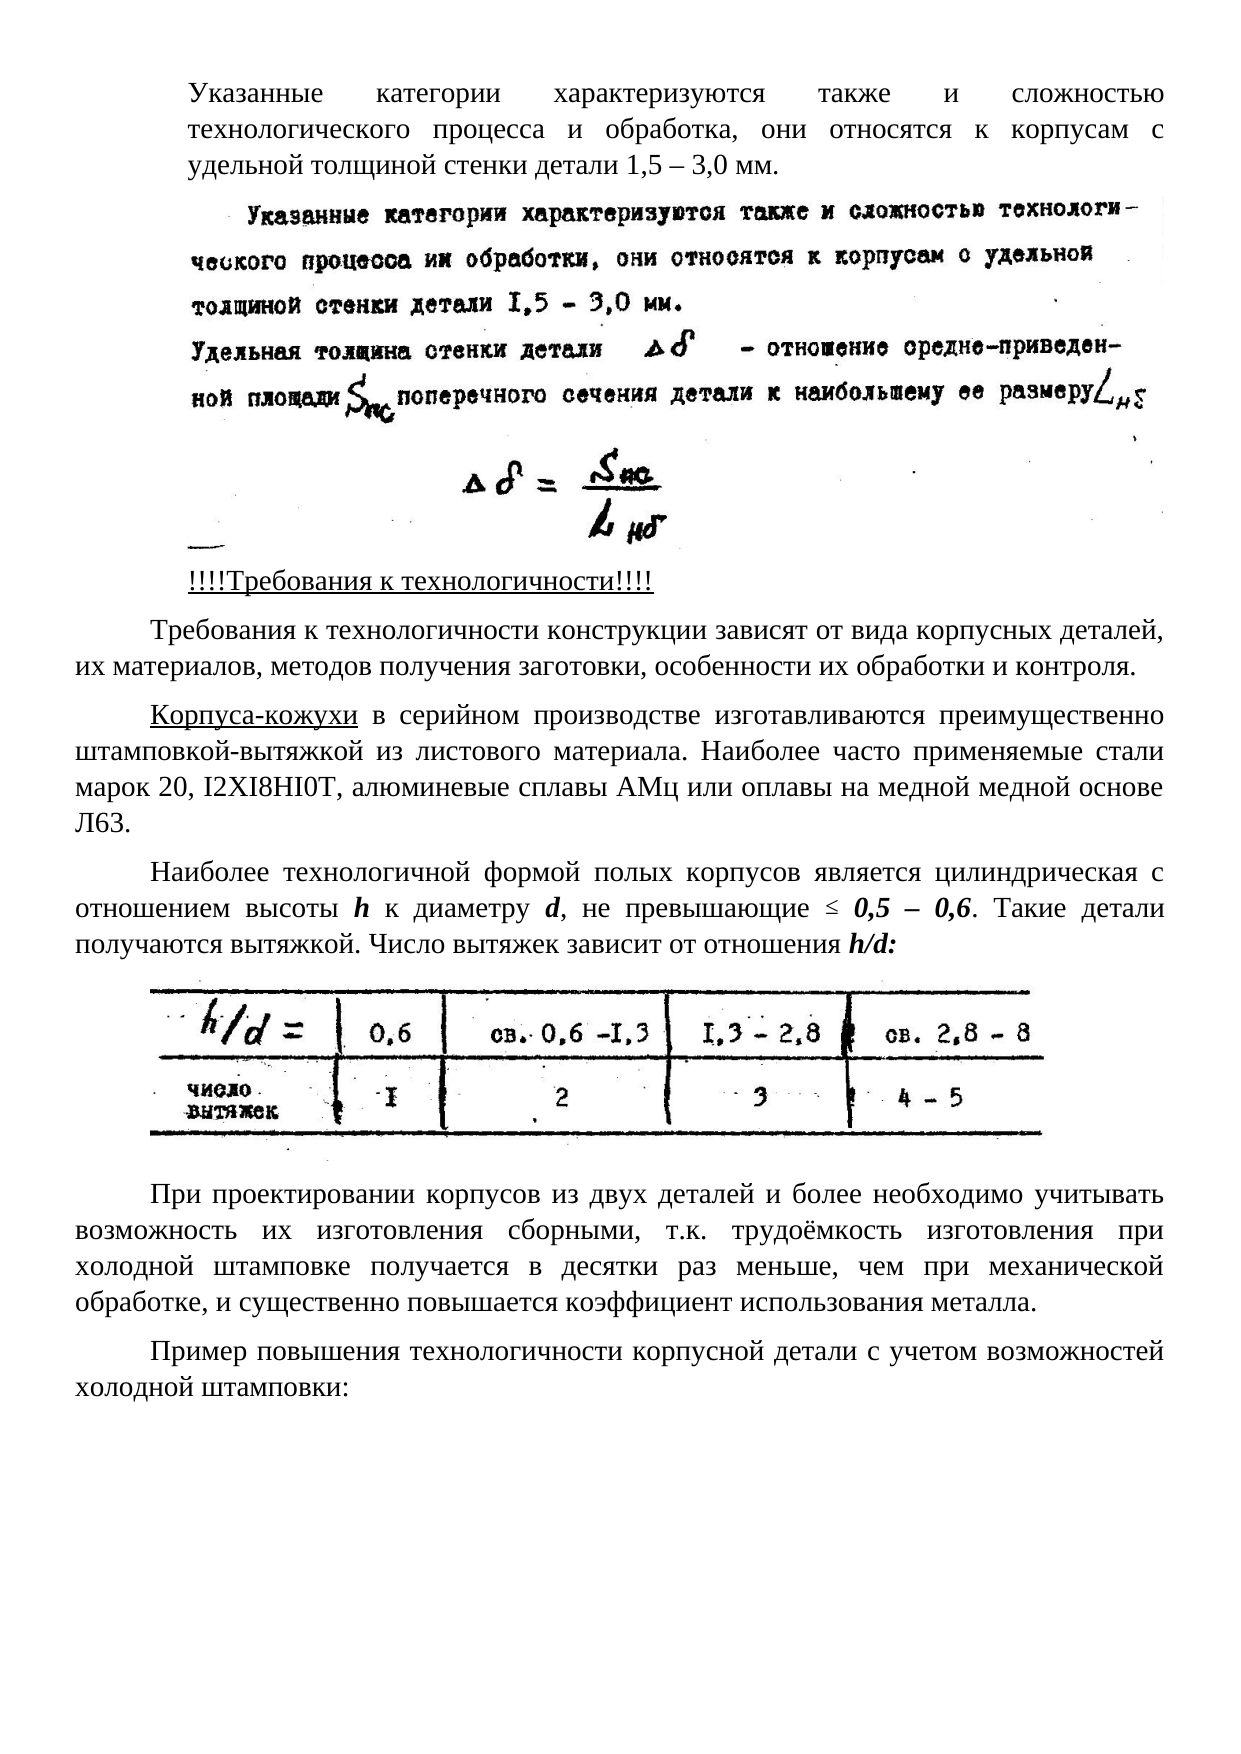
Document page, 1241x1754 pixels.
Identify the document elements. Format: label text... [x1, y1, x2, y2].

text Указанные категории характеризуются также и сложностью технологического процесса и обработка, они относятся к корпусам с удельной толщиной стенки детали 1,5 – 3,0 мм. [187, 75, 1165, 181]
text !!!!Требования к технологичности!!!! [187, 563, 1165, 597]
text При проектировании корпусов из двух деталей и более необходимо учитывать возможность их изготовления сборными, т.к. трудоёмкость изготовления при холодной штамповке получается в десятки раз меньше, чем при механической обработке, и существенно повышается коэффициент использования металла. [75, 1176, 1165, 1318]
picture [187, 196, 1164, 549]
text Пример повышения технологичности корпусной детали с учетом возможностей холодной штамповки: [75, 1333, 1165, 1403]
text Наиболее технологичной формой полых корпусов является цилиндрическая с отношением высоты h к диаметру d, не превышающие 0,5 – 0,6. Такие детали получаются вытяжкой. Число вытяжек зависит от отношения h/d: [75, 854, 1165, 960]
picture [150, 974, 1060, 1161]
text Требования к технологичности конструкции зависят от вида корпусных деталей, их материалов, методов получения заготовки, особенности их обработки и контроля. [75, 612, 1165, 682]
text Корпуса-кожухи в серийном производстве изготавливаются преимущественно штамповкой-вытяжкой из листового материала. Наиболее часто применяемые стали марок 20, I2XI8HI0T, алюминевые сплавы АМц или оплавы на медной медной основе Л63. [75, 697, 1165, 839]
